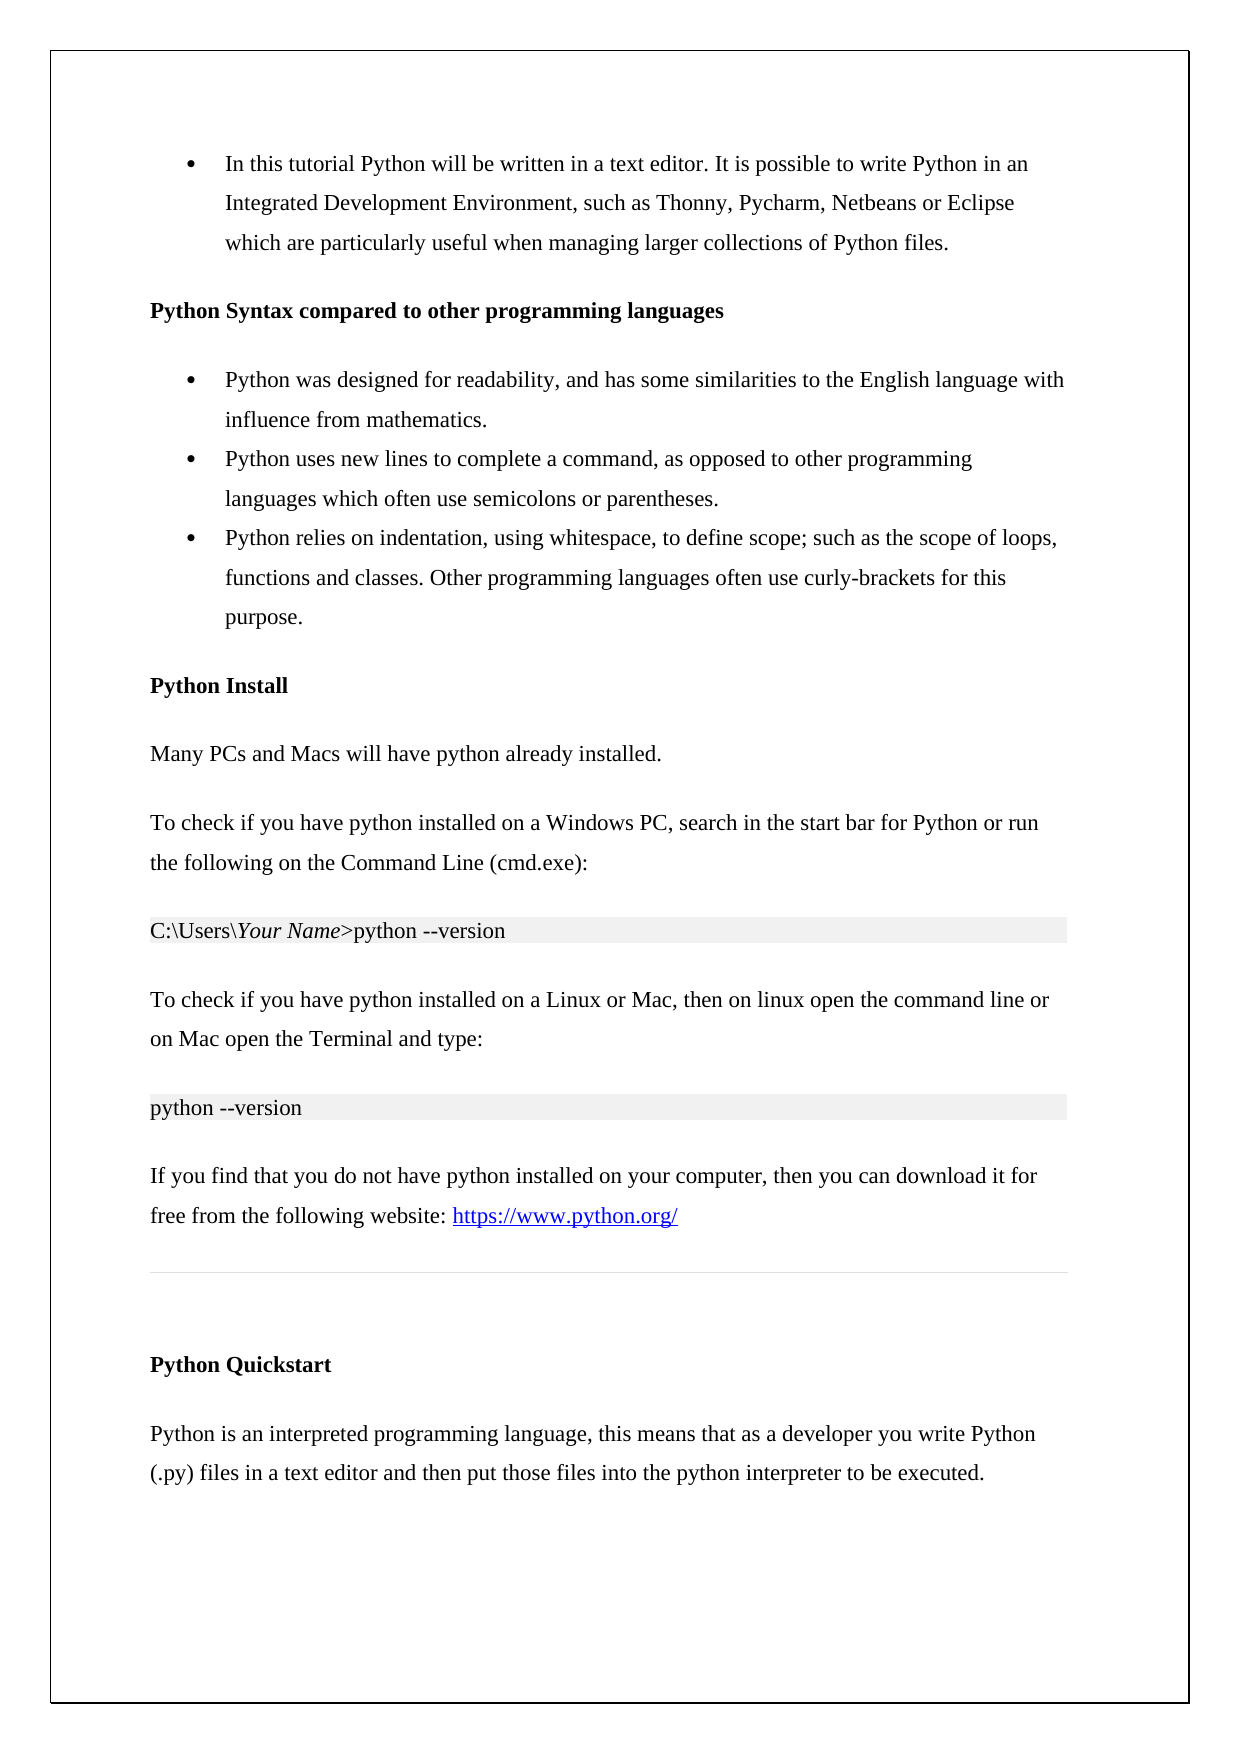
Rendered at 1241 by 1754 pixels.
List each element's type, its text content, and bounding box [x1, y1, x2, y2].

list In this tutorial Python will be written in a text editor. It is possible to write Python in an Integrated Development Environment, such as Thonny, Pycharm, Netbeans or Eclipse which are particularly useful when managing larger collections of Python files. [187, 150, 1067, 255]
list Python was designed for readability, and has some similarities to the English language with influence from mathematics. [187, 366, 1067, 432]
list Python uses new lines to complete a command, as opposed to other programming languages which often use semicolons or parentheses. [187, 445, 1067, 511]
subtitle Python Install [150, 672, 1067, 698]
text To check if you have python installed on a Windows PC, search in the start bar for Python or run the following on the Command Line (cmd.exe): [150, 809, 1067, 875]
subtitle Python Quickstart [150, 1351, 1067, 1377]
text C:\Users\Your Name>python --version [150, 917, 1067, 943]
text To check if you have python installed on a Linux or Mac, then on linux open the command line or on Mac open the Terminal and type: [150, 986, 1067, 1052]
text Python is an interpreted programming language, this means that as a developer you write Python (.py) files in a text editor and then put those files into the python interpreter to be executed. [150, 1420, 1067, 1486]
text python --version [150, 1094, 1067, 1120]
list Python relies on indentation, using whitespace, to define scope; such as the scope of loops, functions and classes. Other programming languages often use curly-brackets for this purpose. [187, 524, 1067, 629]
subtitle Python Syntax compared to other programming languages [150, 298, 1067, 324]
text If you find that you do not have python installed on your computer, then you can download it for free from the following website: https://www.python.org/ [150, 1163, 1067, 1228]
text Many PCs and Macs will have python already installed. [150, 740, 1067, 767]
